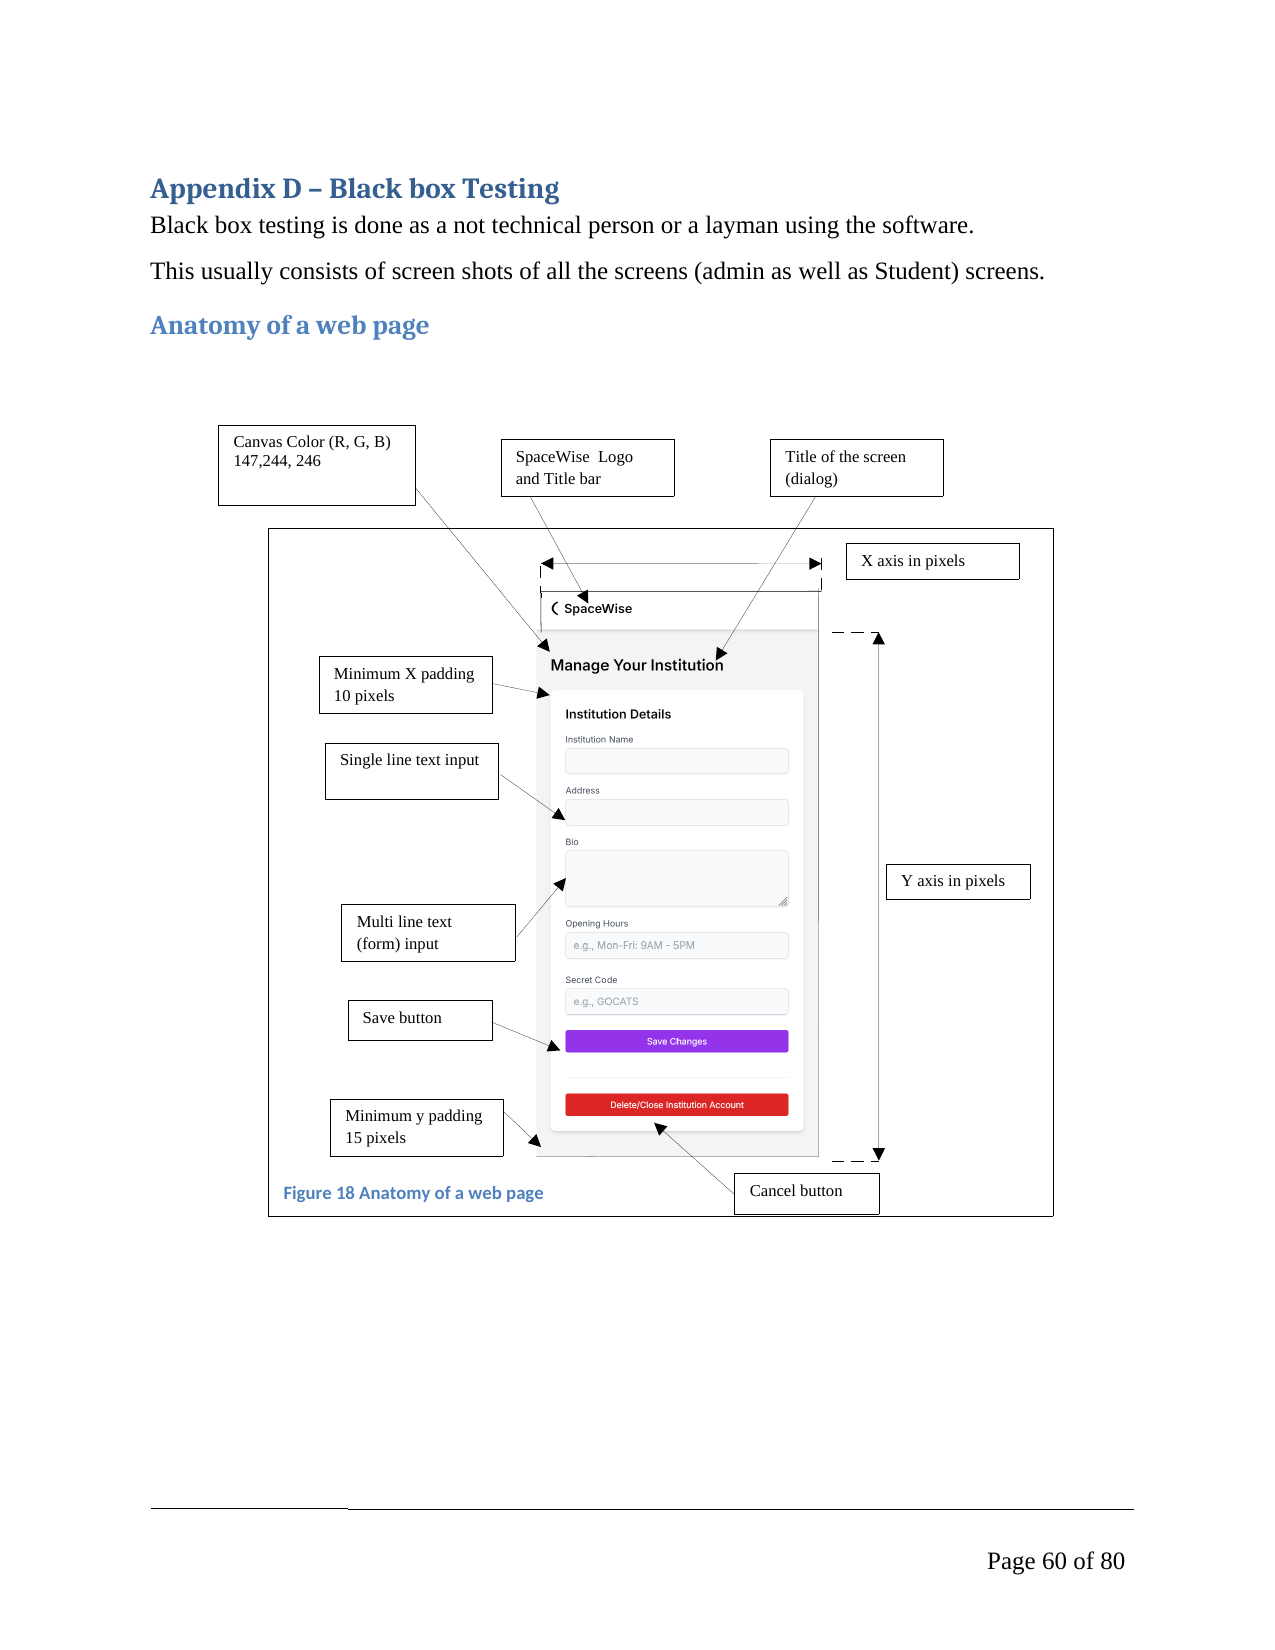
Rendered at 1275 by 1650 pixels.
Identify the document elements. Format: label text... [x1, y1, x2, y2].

text Black box testing is done as a not technical person or a layman using the software. [150, 210, 1125, 239]
subtitle Anatomy of a web page [150, 310, 1125, 341]
picture [536, 588, 819, 1157]
subtitle Appendix D – Black box Testing [150, 172, 1125, 205]
text This usually consists of screen shots of all the screens (admin as well as Student) screens. [150, 256, 1125, 285]
